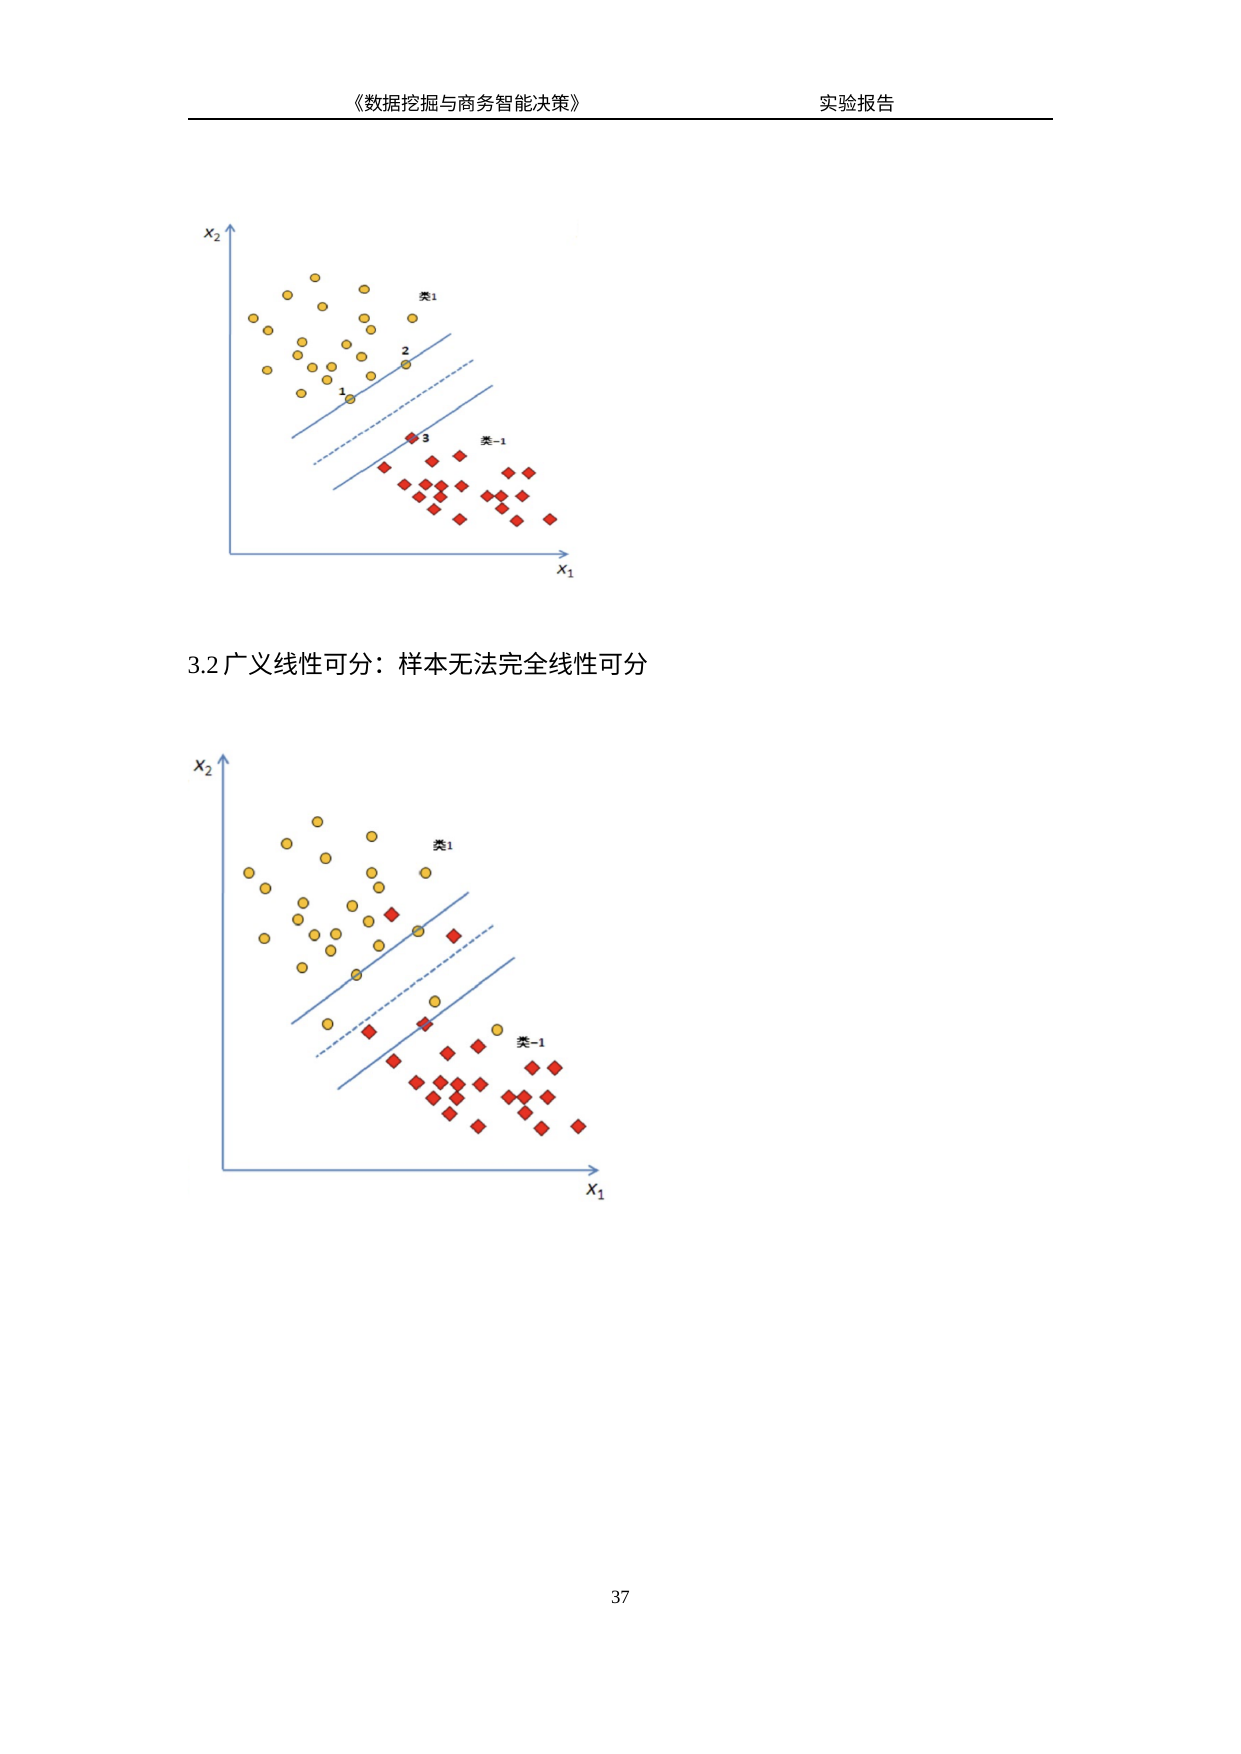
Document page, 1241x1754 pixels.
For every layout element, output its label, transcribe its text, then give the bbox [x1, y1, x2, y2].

subtitle 3.2广义线性可分：样本无法完全线性可分 [187, 631, 1053, 696]
picture [187, 203, 579, 587]
picture [187, 748, 623, 1205]
